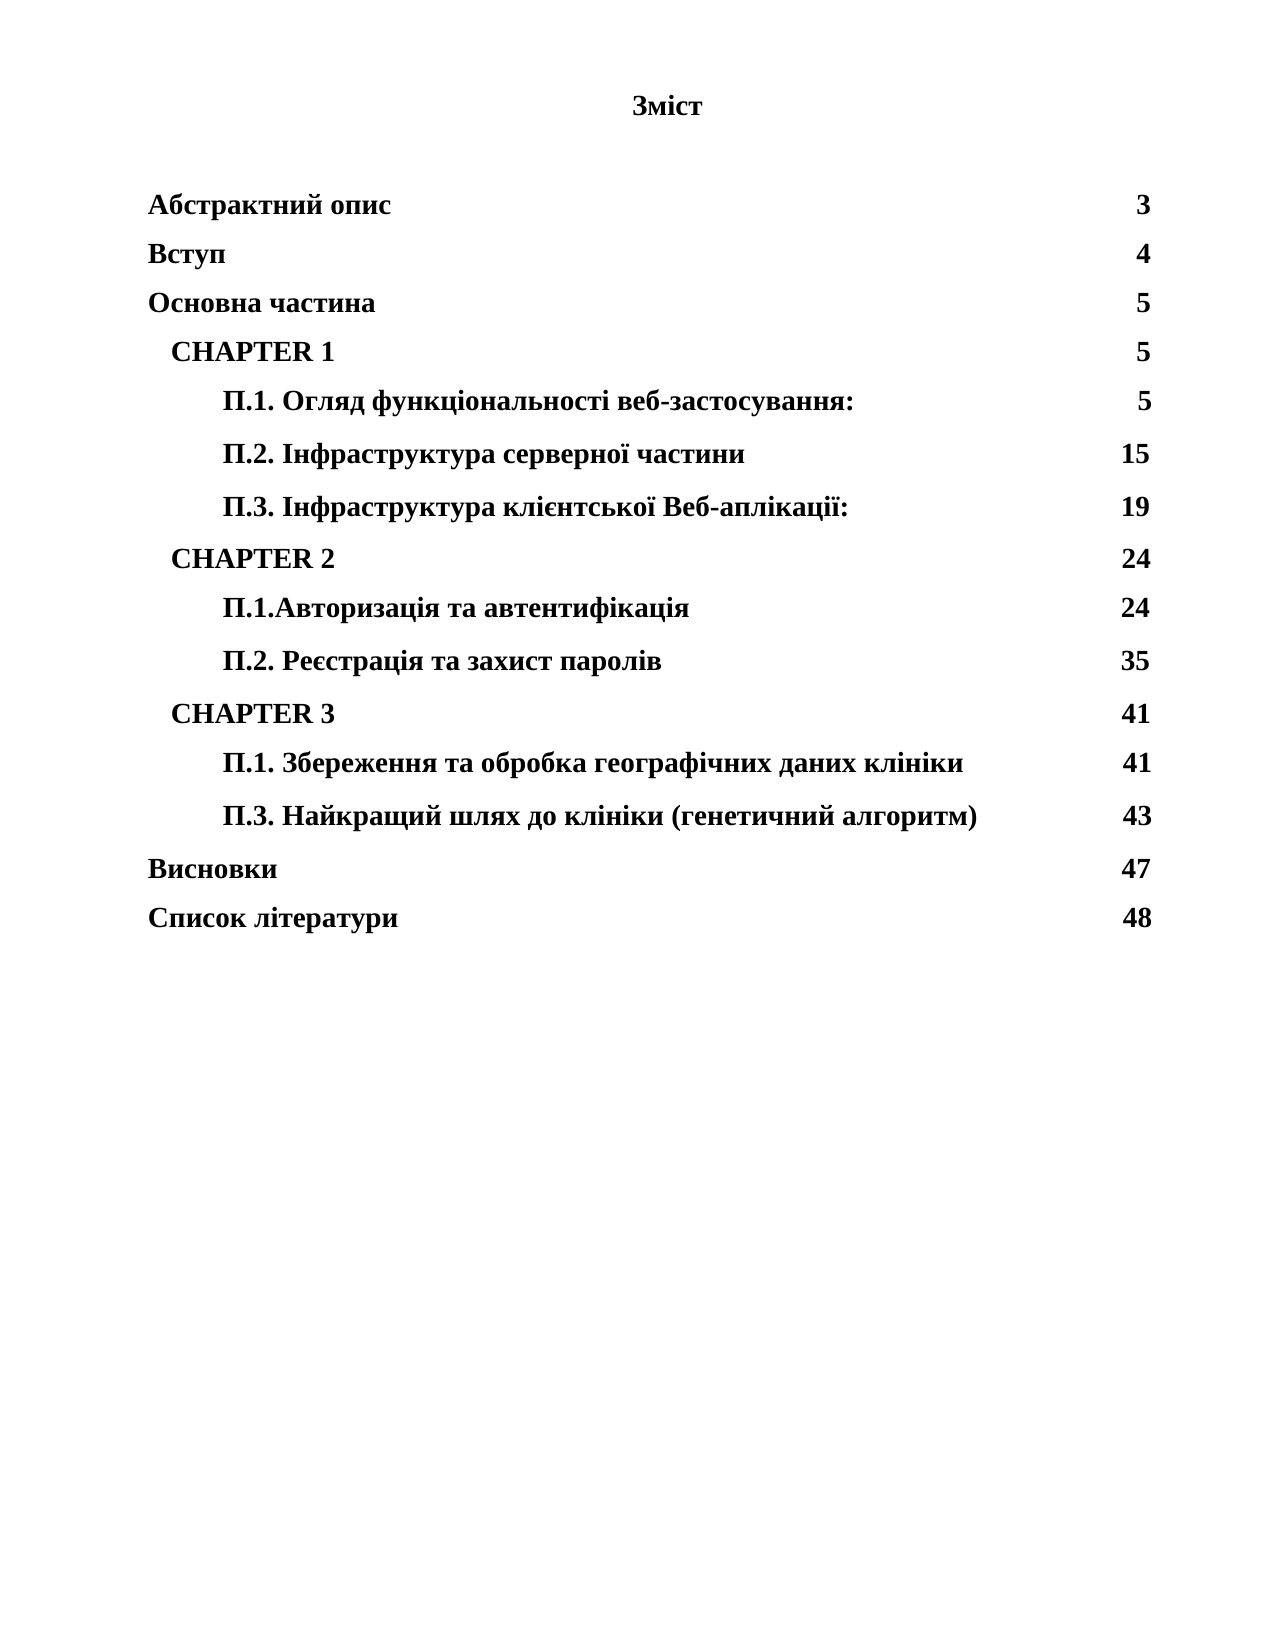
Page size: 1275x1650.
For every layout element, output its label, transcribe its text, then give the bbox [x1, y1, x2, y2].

text Зміст [148, 88, 1186, 122]
